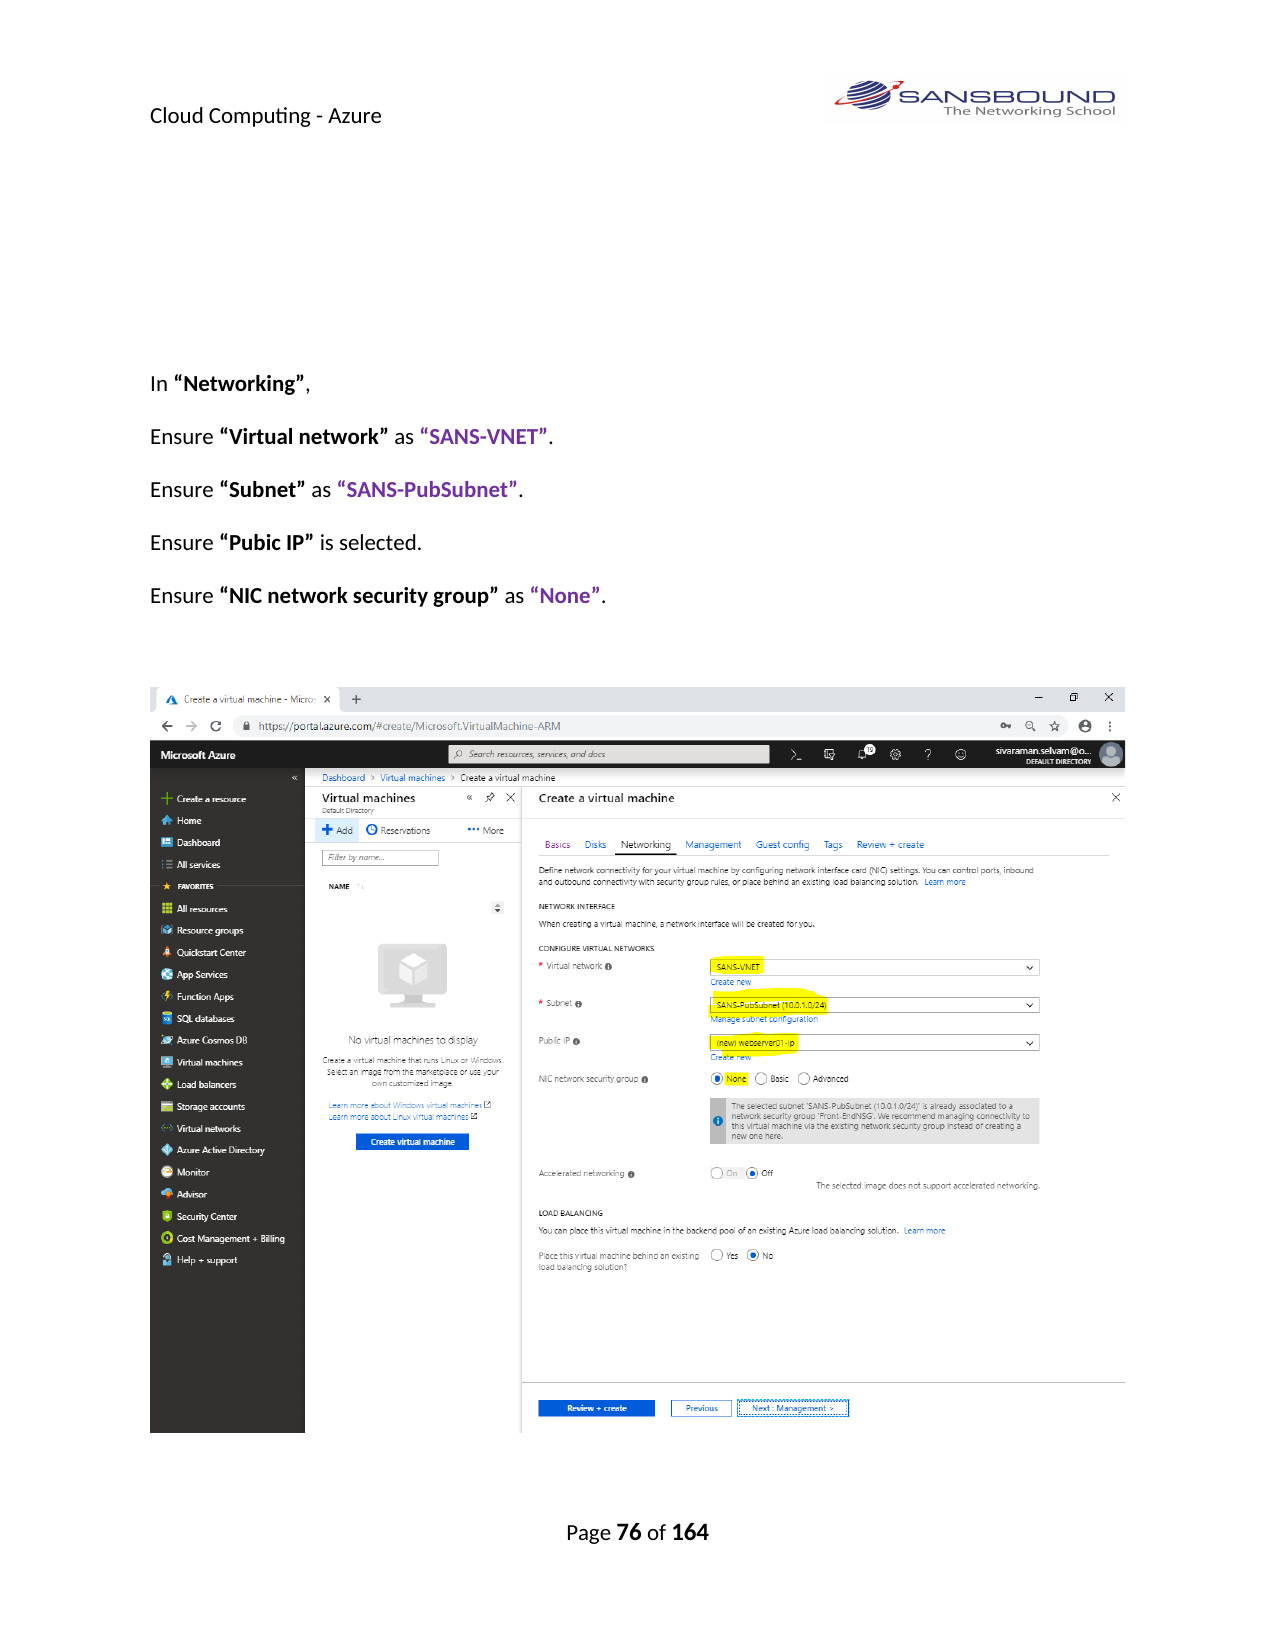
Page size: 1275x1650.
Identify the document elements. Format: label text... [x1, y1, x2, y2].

text Ensure “NIC network security group” as “None”. [150, 581, 1125, 609]
text Ensure “Pubic IP” is selected. [150, 528, 1125, 556]
text Ensure “Subnet” as “SANS-PubSubnet”. [150, 475, 1125, 503]
text Ensure “Virtual network” as “SANS-VNET”. [150, 422, 1125, 450]
text In “Networking”, [150, 369, 1125, 397]
picture [150, 687, 1125, 1433]
picture [823, 75, 1125, 124]
